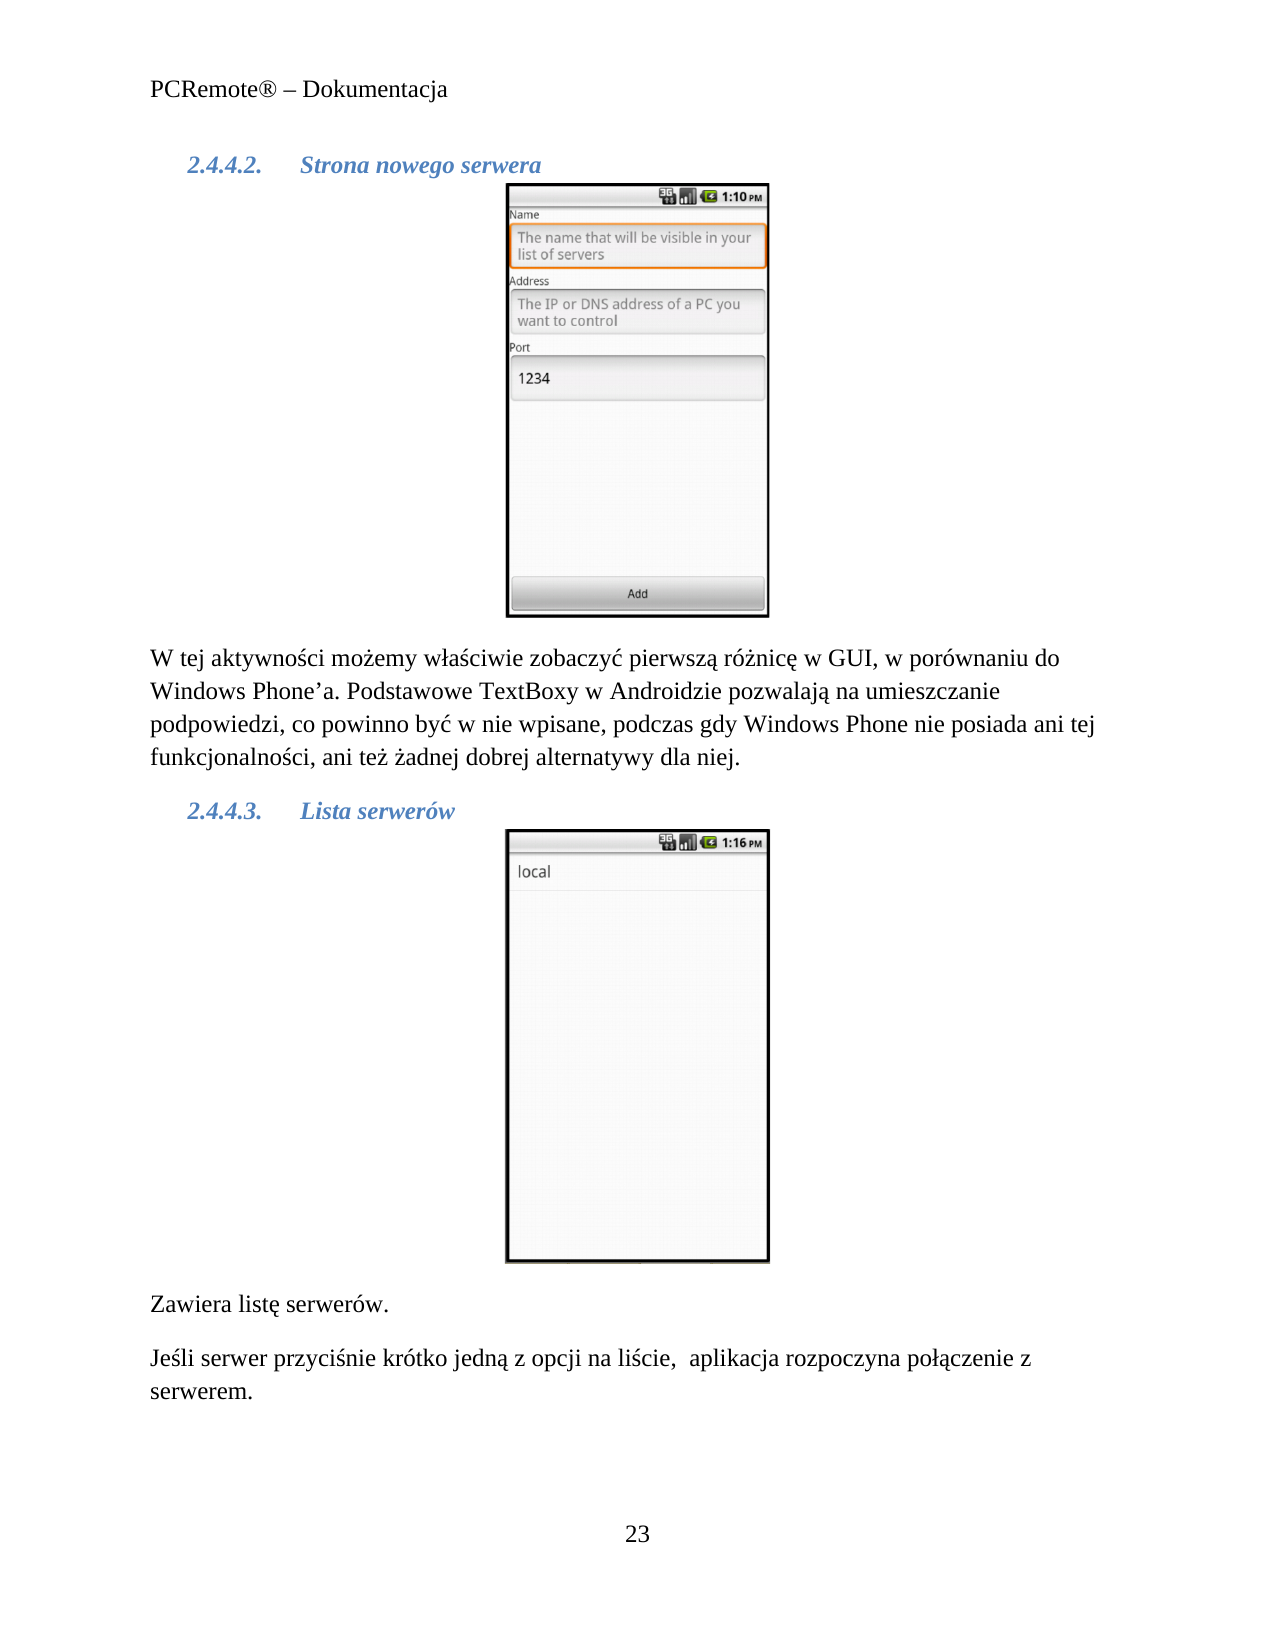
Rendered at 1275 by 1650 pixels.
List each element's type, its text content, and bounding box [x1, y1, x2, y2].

subtitle Strona nowego serwera [187, 150, 1125, 179]
picture [504, 829, 771, 1264]
text W tej aktywności możemy właściwie zobaczyć pierwszą różnicę w GUI, w porównaniu do Windows Phone’a. Podstawowe TextBoxy w Androidzie pozwalają na umieszczanie podpowiedzi, co powinno być w nie wpisane, podczas gdy Windows Phone nie posiada ani tej funkcjonalności, ani też żadnej dobrej alternatywy dla niej. [150, 643, 1125, 771]
picture [505, 183, 770, 618]
text Jeśli serwer przyciśnie krótko jedną z opcji na liście, aplikacja rozpoczyna połączenie z serwerem. [150, 1343, 1125, 1405]
text Zawiera listę serwerów. [150, 1289, 1125, 1318]
subtitle Lista serwerów [187, 796, 1125, 825]
